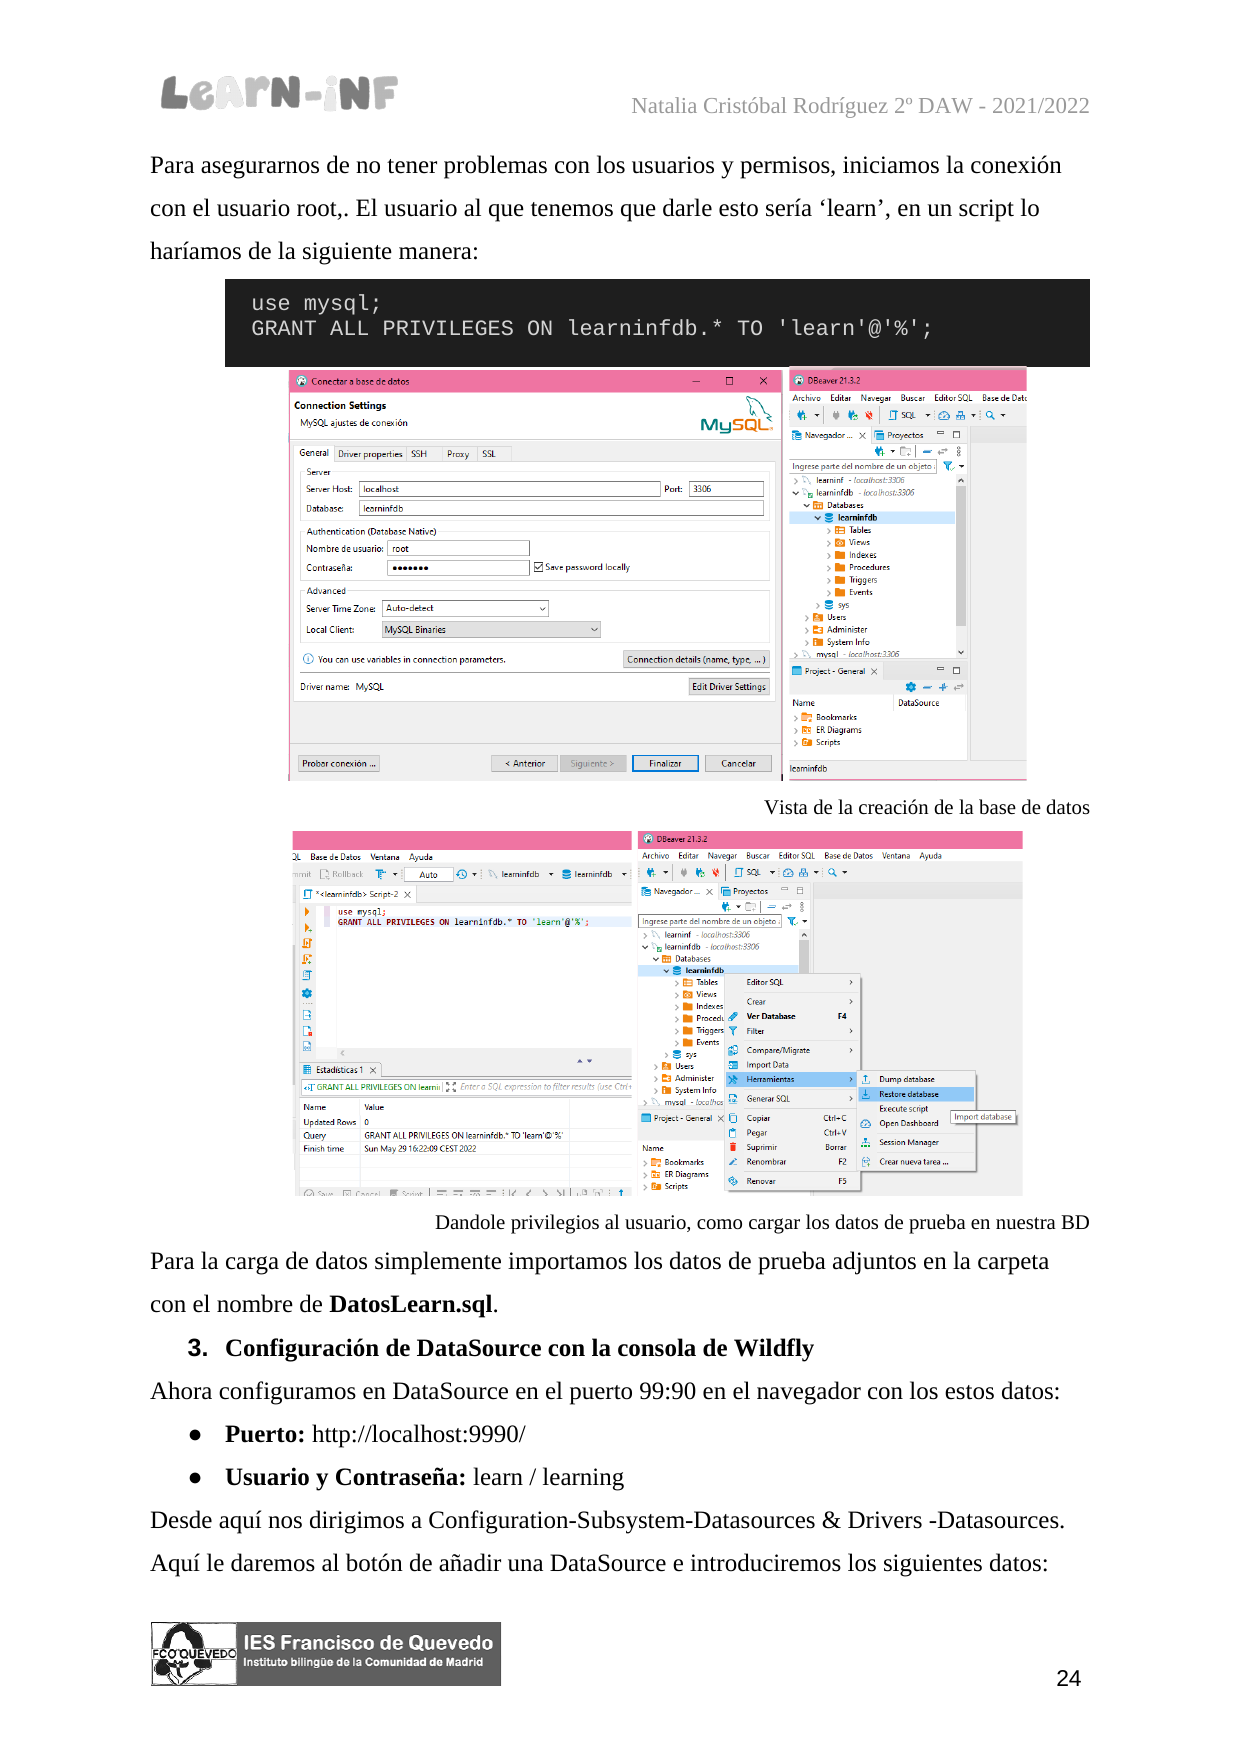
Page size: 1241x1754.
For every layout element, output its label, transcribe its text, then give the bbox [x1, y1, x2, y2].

text Para la carga de datos simplemente importamos los datos de prueba adjuntos en la carpeta con el nombre de DatosLearn.sql. [150, 1246, 1090, 1318]
text Para asegurarnos de no tener problemas con los usuarios y permisos, iniciamos la conexión con el usuario root,. El usuario al que tenemos que darle esto sería ‘learn’, en un script lo haríamos de la siguiente manera: [150, 150, 1090, 265]
picture [150, 1621, 502, 1687]
picture [637, 831, 1023, 1196]
text GRANT ALL PRIVILEGES ON learninfdb.* TO 'learn'@'%'; [225, 317, 1090, 342]
list Usuario y Contraseña: learn / learning [187, 1462, 1090, 1491]
text Dandole privilegios al usuario, como cargar los datos de prueba en nuestra BD [150, 1210, 1090, 1234]
picture [159, 58, 415, 114]
list Configuración de DataSource con la consola de Wildfly [187, 1333, 1090, 1361]
text use mysql; [225, 292, 1090, 317]
text Aquí le daremos al botón de añadir una DataSource e introduciremos los siguientes datos: [150, 1548, 1090, 1577]
text Desde aquí nos dirigimos a Configuration-Subsystem-Datasources & Drivers -Datasources. [150, 1505, 1090, 1534]
text Ahora configuramos en DataSource en el puerto 99:90 en el navegador con los estos datos: [150, 1376, 1090, 1404]
picture [288, 370, 783, 781]
picture [789, 366, 1027, 781]
text Vista de la creación de la base de datos [150, 795, 1090, 819]
list Puerto: http://localhost:9990/ [187, 1419, 1090, 1448]
picture [292, 831, 632, 1196]
